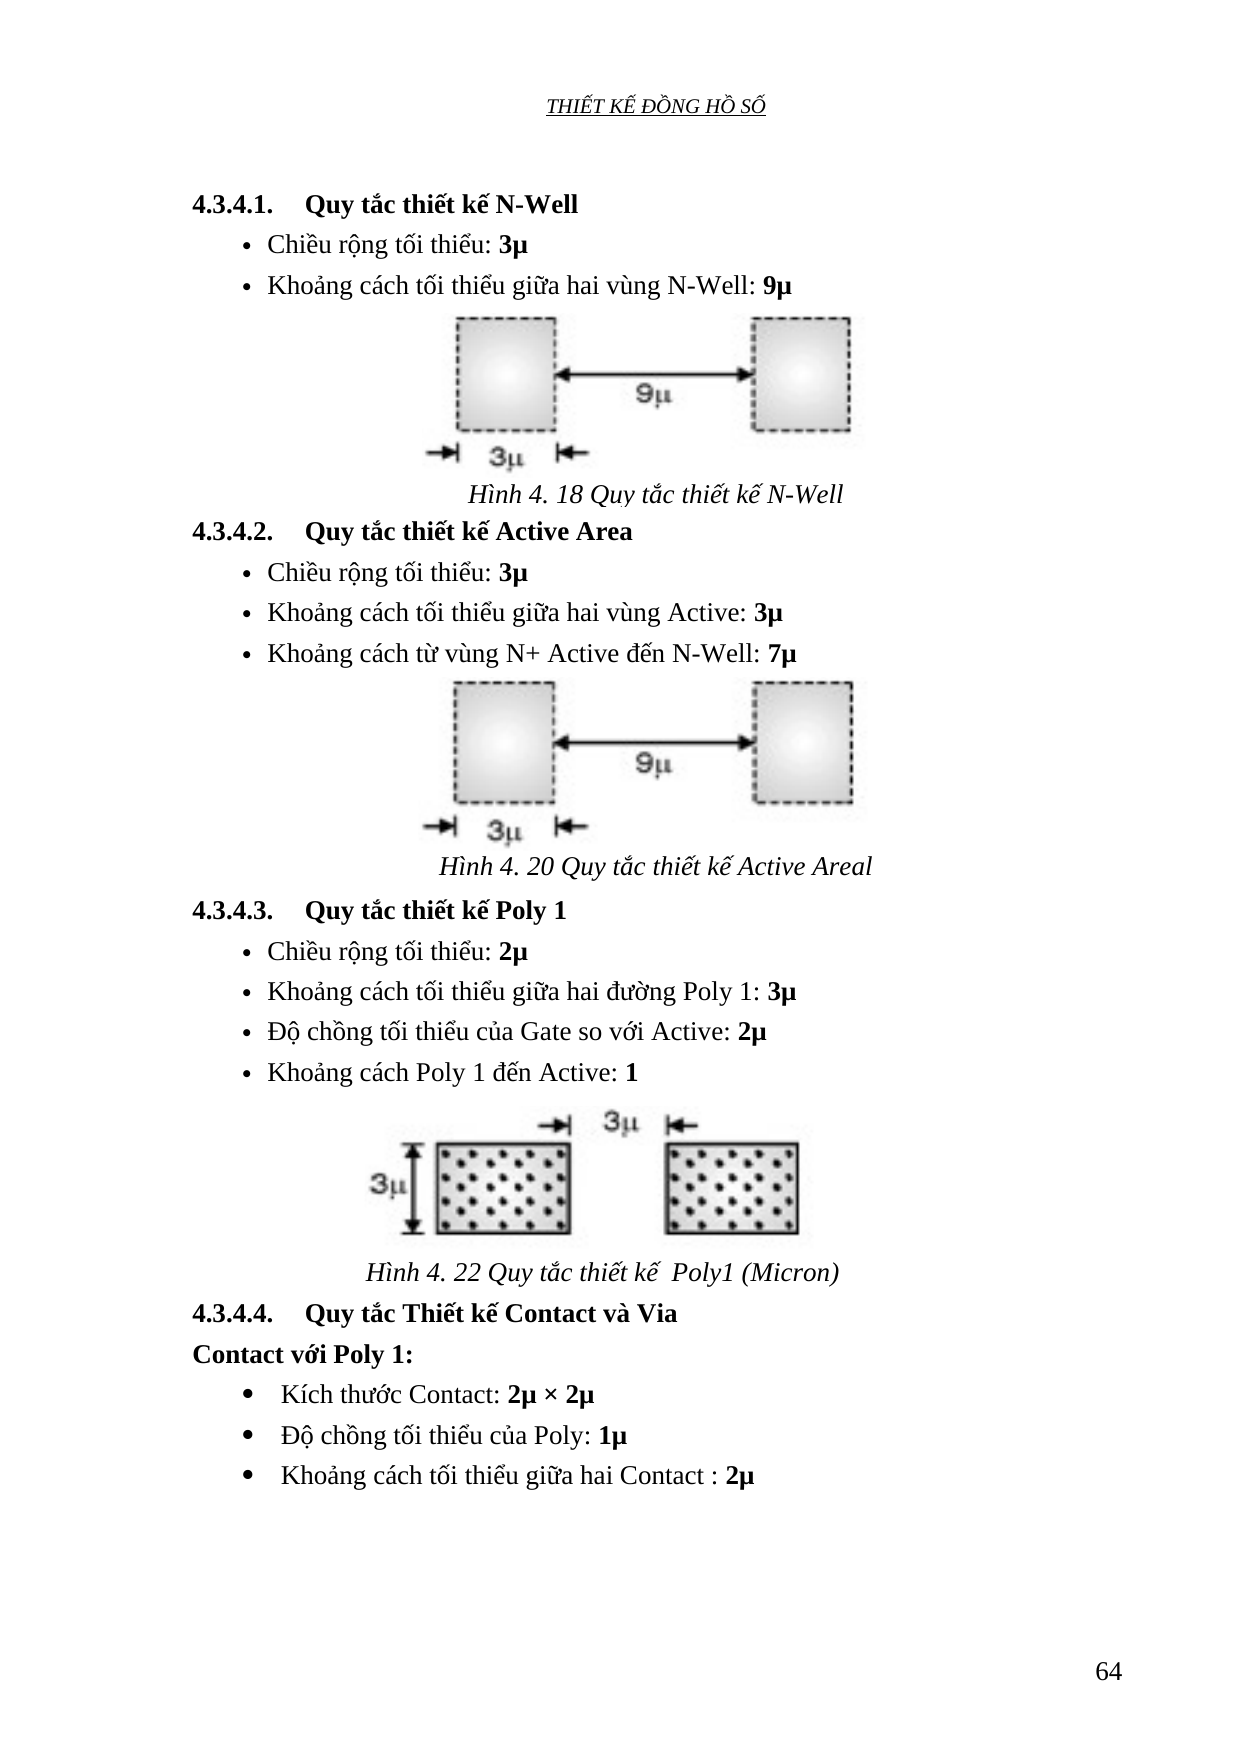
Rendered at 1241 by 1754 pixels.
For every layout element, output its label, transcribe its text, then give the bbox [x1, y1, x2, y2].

list Chiều rộng tối thiểu: 2μ [243, 935, 1122, 966]
picture [364, 1106, 842, 1256]
picture [418, 677, 896, 850]
list Khoảng cách Poly 1 đến Active: 1 [243, 1056, 1122, 1087]
list Khoảng cách tối thiểu giữa hai vùng N-Well: 9μ [243, 269, 1122, 300]
list Khoảng cách tối thiểu giữa hai đường Poly 1: 3μ [243, 975, 1122, 1006]
list Kích thước Contact: 2μ × 2μ [243, 1378, 1122, 1409]
list Quy tắc thiết kế N-Well [192, 188, 1122, 219]
list Chiều rộng tối thiểu: 3μ [243, 556, 1122, 587]
list Độ chồng tối thiểu của Gate so với Active: 2μ [243, 1016, 1122, 1047]
text Contact với Poly 1: [192, 1338, 1122, 1369]
list Khoảng cách từ vùng N+ Active đến N-Well: 7μ [243, 637, 1122, 668]
list Chiều rộng tối thiểu: 3μ [243, 228, 1122, 259]
list Khoảng cách tối thiểu giữa hai Contact : 2μ [243, 1459, 1122, 1491]
picture [422, 313, 893, 481]
list Độ chồng tối thiểu của Poly: 1μ [243, 1419, 1122, 1450]
list Khoảng cách tối thiểu giữa hai vùng Active: 3μ [243, 596, 1122, 627]
